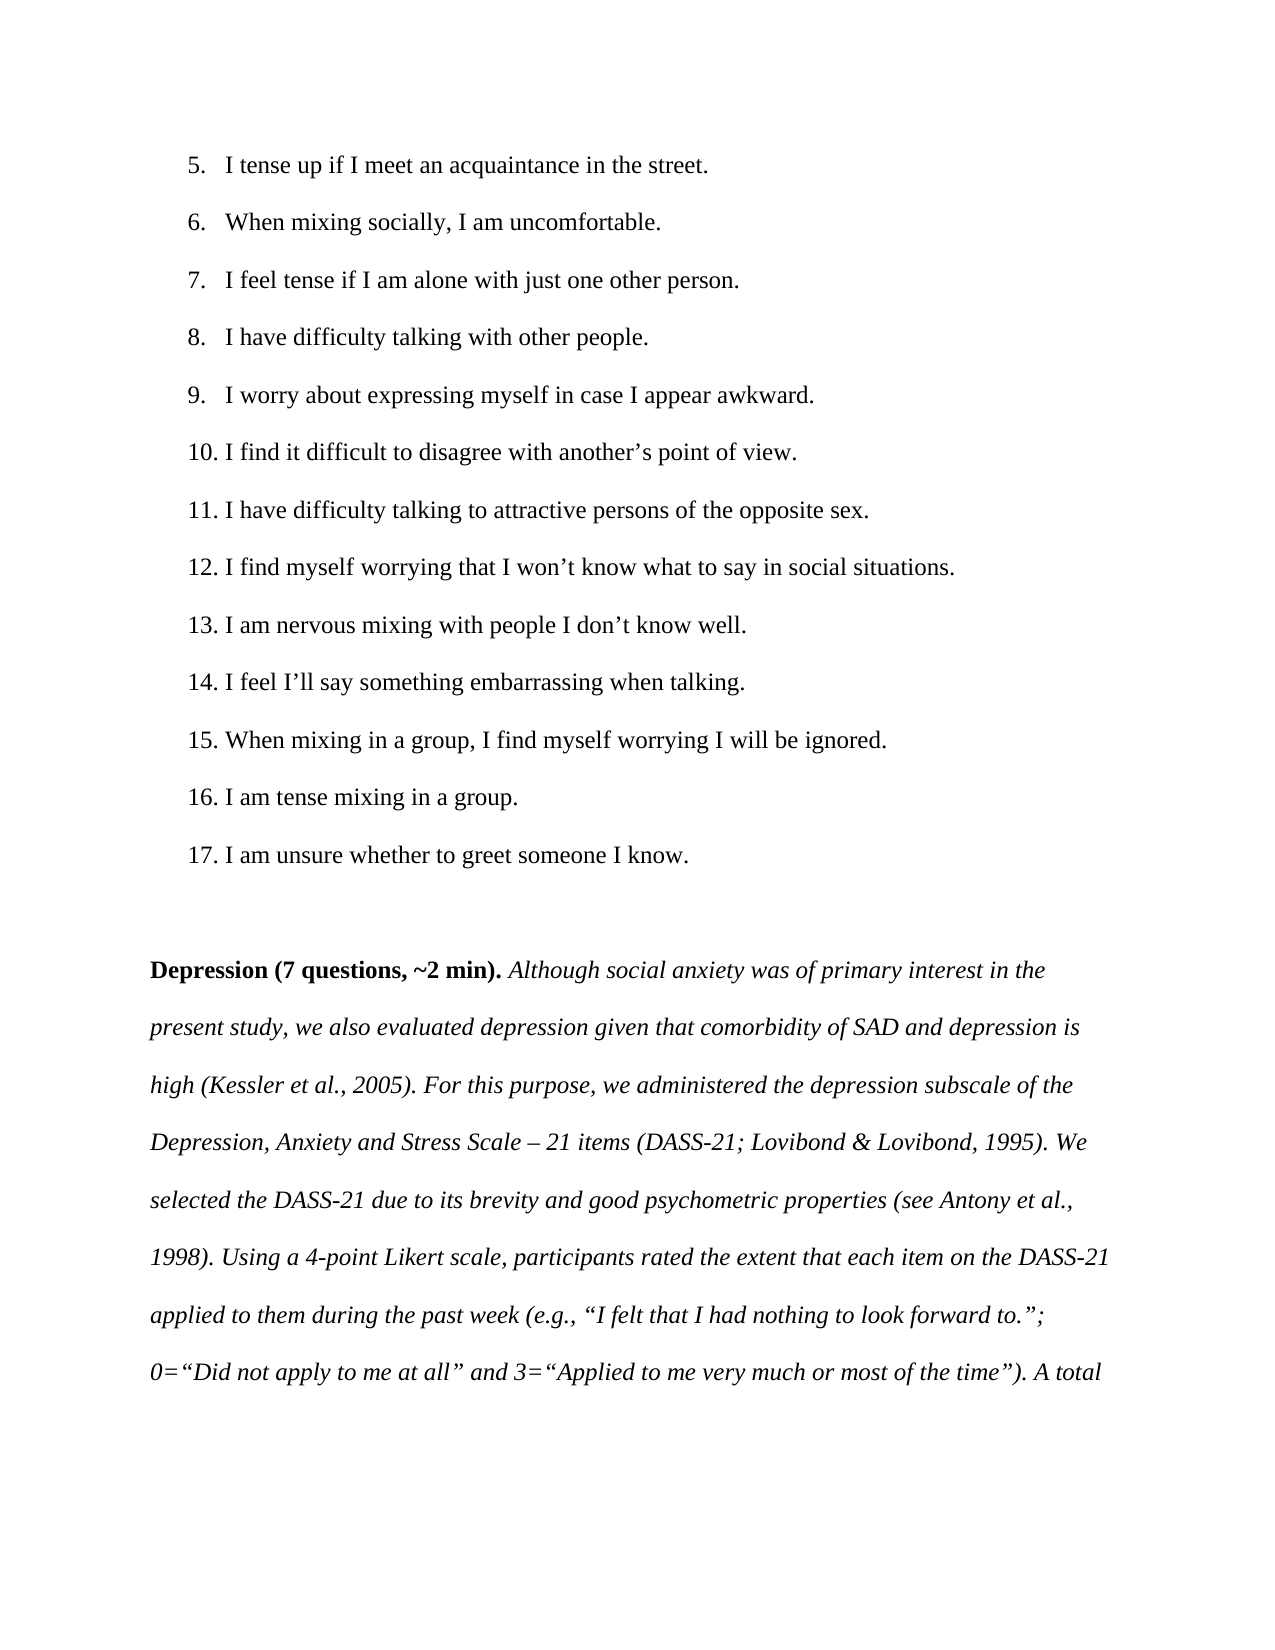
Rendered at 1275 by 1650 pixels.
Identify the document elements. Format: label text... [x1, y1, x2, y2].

list I have difficulty talking to attractive persons of the opposite sex. [187, 495, 1125, 524]
list I am nervous mixing with people I don’t know well. [187, 610, 1125, 639]
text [150, 955, 1125, 1386]
list I feel I’ll say something embarrassing when talking. [187, 667, 1125, 696]
list I have difficulty talking with other people. [187, 322, 1125, 351]
list When mixing in a group, I find myself worrying I will be ignored. [187, 725, 1125, 754]
list I am unsure whether to greet someone I know. [187, 840, 1125, 869]
list I worry about expressing myself in case I appear awkward. [187, 380, 1125, 409]
list I find myself worrying that I won’t know what to say in social situations. [187, 552, 1125, 581]
list When mixing socially, I am uncomfortable. [187, 207, 1125, 236]
list I find it difficult to disagree with another’s point of view. [187, 437, 1125, 466]
list I tense up if I meet an acquaintance in the street. [187, 150, 1125, 179]
list I am tense mixing in a group. [187, 782, 1125, 811]
list I feel tense if I am alone with just one other person. [187, 265, 1125, 294]
